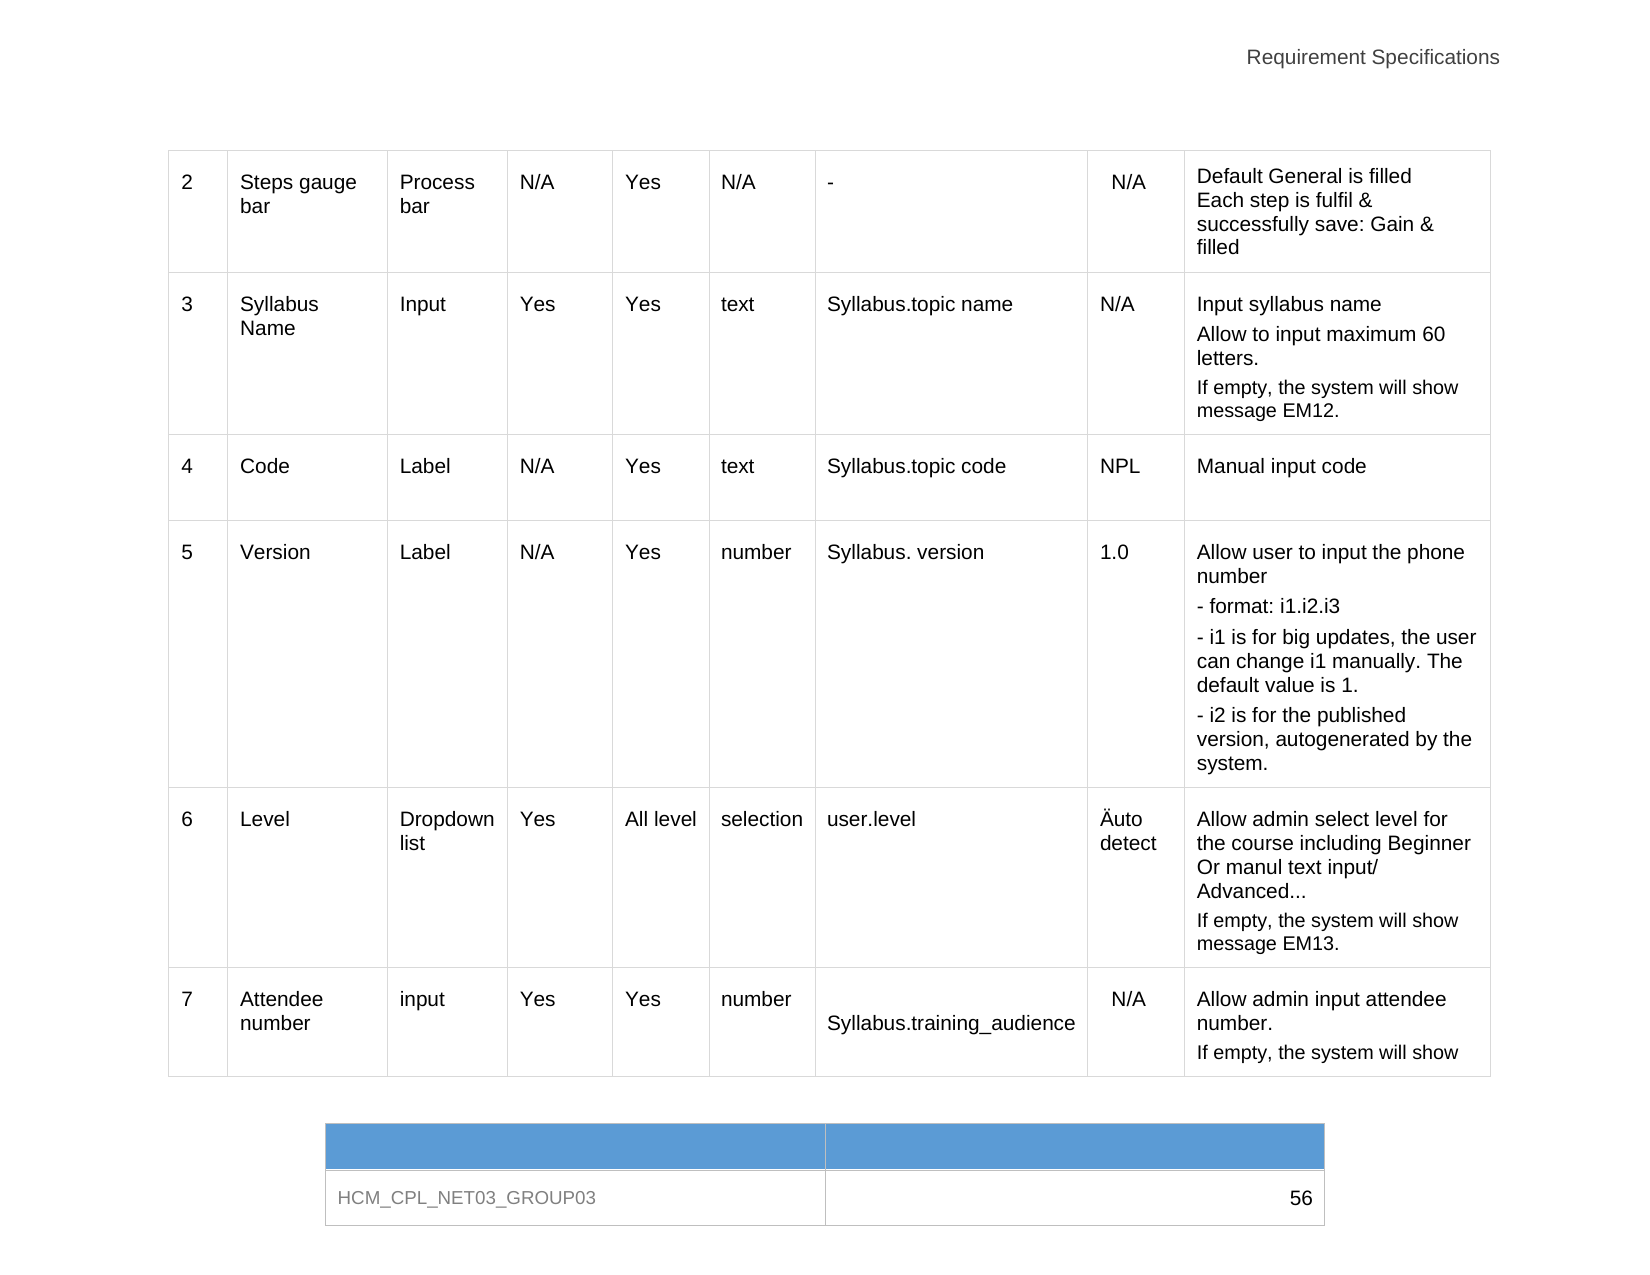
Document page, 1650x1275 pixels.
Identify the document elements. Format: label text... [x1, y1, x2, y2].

table_cell Yes [508, 273, 612, 434]
table_cell 7 [169, 968, 227, 1076]
table_cell N/A [710, 151, 815, 272]
table_cell Äuto detect [1088, 788, 1184, 967]
table_cell number [710, 521, 815, 787]
table_cell Syllabus Name [228, 273, 387, 434]
table_cell 3 [169, 273, 227, 434]
table_cell input [388, 968, 507, 1076]
table_cell N/A [1088, 151, 1184, 272]
table_cell user.level [816, 788, 1087, 967]
table_cell Code [228, 435, 387, 520]
table_cell 1.0 [1088, 521, 1184, 787]
table_cell Attendee number [228, 968, 387, 1076]
table_cell N/A [1088, 273, 1184, 434]
table_cell Yes [613, 521, 709, 787]
table_cell number [710, 968, 815, 1076]
table_cell Label [388, 521, 507, 787]
table_cell Syllabus.topic name [816, 273, 1087, 434]
table_cell Yes [613, 968, 709, 1076]
table_cell selection [710, 788, 815, 967]
table_cell Yes [613, 273, 709, 434]
table_cell Manual input code [1185, 435, 1490, 520]
table_cell Label [388, 435, 507, 520]
table_cell Yes [508, 968, 612, 1076]
table_cell Yes [613, 435, 709, 520]
table_cell 2 [169, 151, 227, 272]
table_cell Default General is filled Each step is fulfil & successfully save: Gain & filled [1185, 151, 1490, 272]
table_cell N/A [1088, 968, 1184, 1076]
table_cell N/A [508, 151, 612, 272]
table_cell Yes [508, 788, 612, 967]
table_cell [1185, 968, 1490, 1076]
table_cell Syllabus. version [816, 521, 1087, 787]
table_cell NPL [1088, 435, 1184, 520]
table_cell 4 [169, 435, 227, 520]
table_cell Allow user to input the phone number - format: i1.i2.i3 - i1 is for big updates, the user can change i1 manually. The default value is 1. - i2 is for the published version, autogenerated by the system. [1185, 521, 1490, 787]
table_cell All level [613, 788, 709, 967]
table_cell Level [228, 788, 387, 967]
table_cell 6 [169, 788, 227, 967]
table_cell text [710, 273, 815, 434]
table_cell Process bar [388, 151, 507, 272]
table_cell Input [388, 273, 507, 434]
table_cell Syllabus.topic code [816, 435, 1087, 520]
table_cell N/A [508, 521, 612, 787]
table_cell 5 [169, 521, 227, 787]
table_cell - [816, 151, 1087, 272]
table_cell Allow admin select level for the course including Beginner Or manul text input/ Advanced... If empty, the system will show message EM13. [1185, 788, 1490, 967]
table_cell Input syllabus name Allow to input maximum 60 letters. If empty, the system will show message EM12. [1185, 273, 1490, 434]
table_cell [816, 968, 1087, 1076]
table_cell Yes [613, 151, 709, 272]
table_cell N/A [508, 435, 612, 520]
table_cell Dropdown list [388, 788, 507, 967]
table_cell Version [228, 521, 387, 787]
table_cell text [710, 435, 815, 520]
table_cell Steps gauge bar [228, 151, 387, 272]
